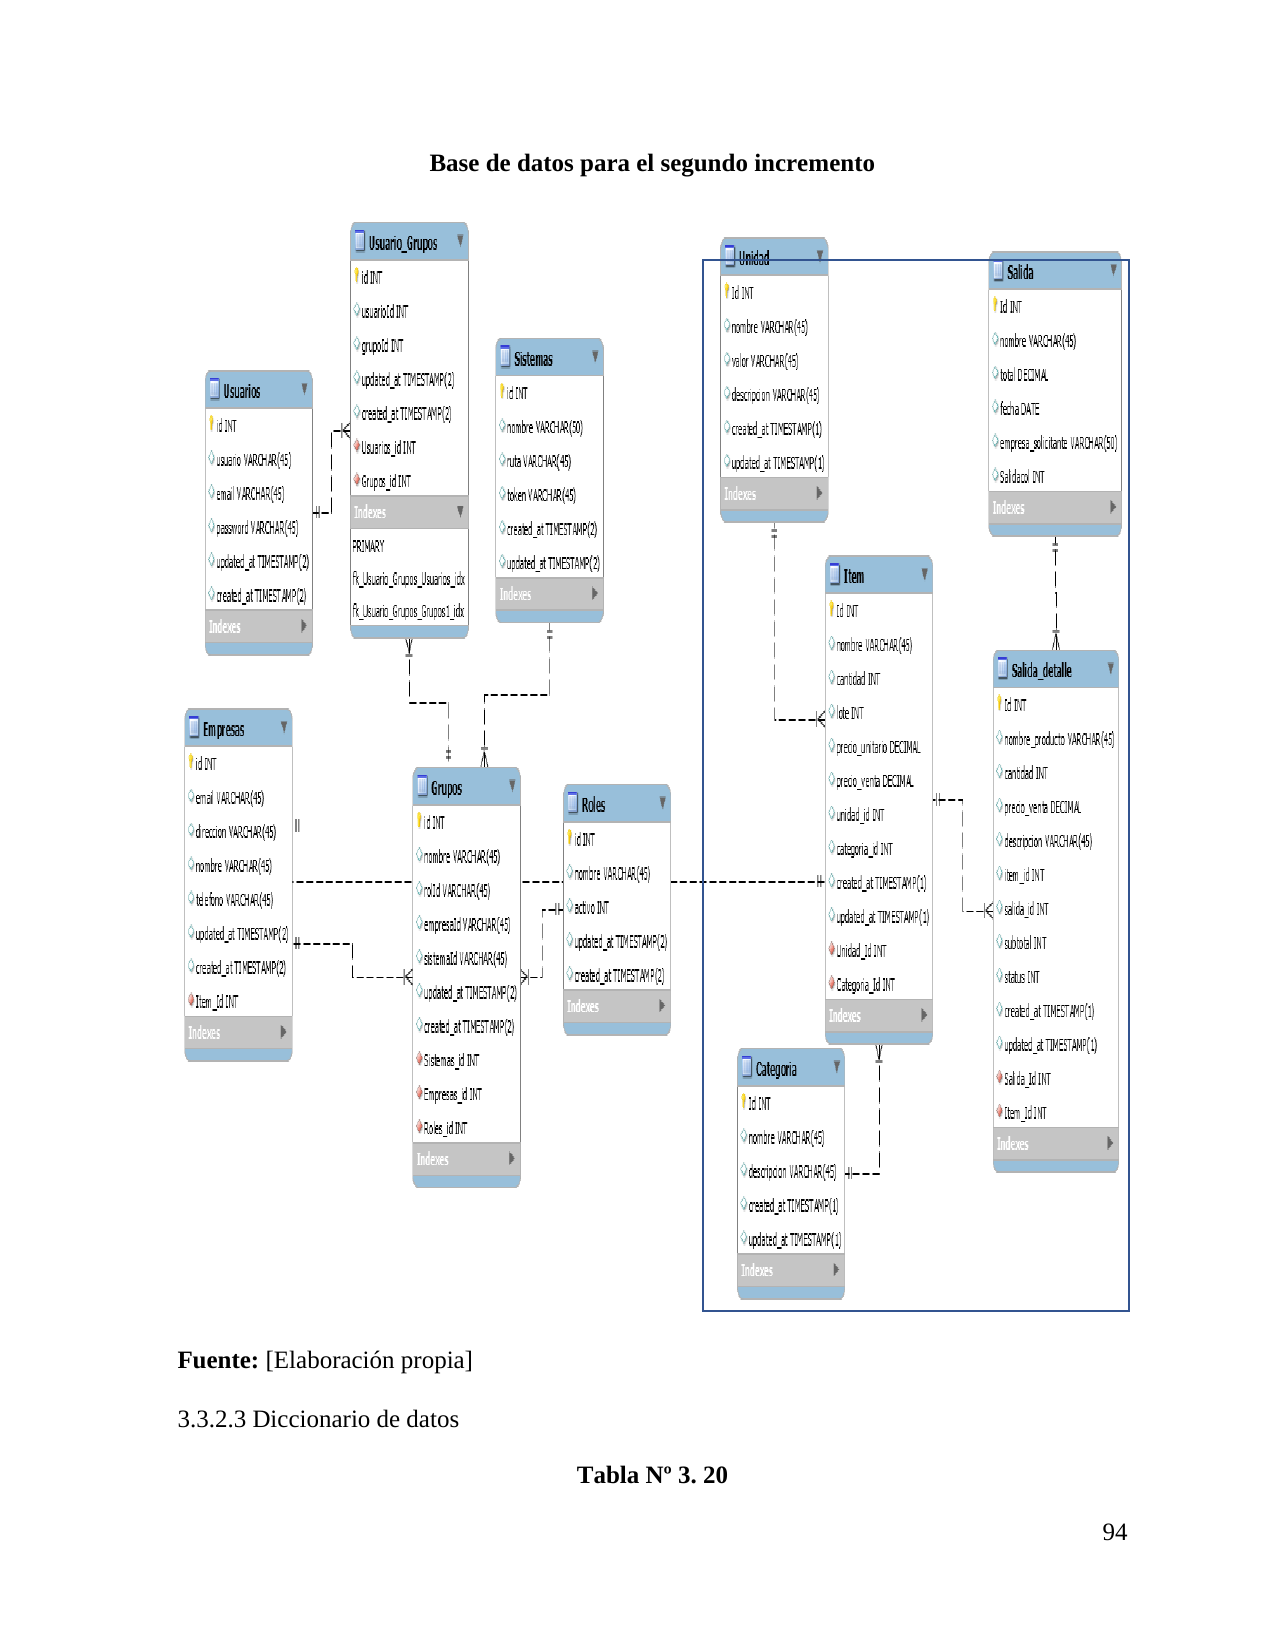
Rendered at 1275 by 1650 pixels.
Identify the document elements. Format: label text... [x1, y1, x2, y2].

picture [177, 207, 1128, 1314]
text Fuente: [Elaboración propia] [177, 1345, 1127, 1373]
subtitle Diccionario de datos [177, 1404, 1127, 1433]
text Base de datos para el segundo incremento [177, 148, 1127, 176]
picture [704, 261, 1128, 1310]
